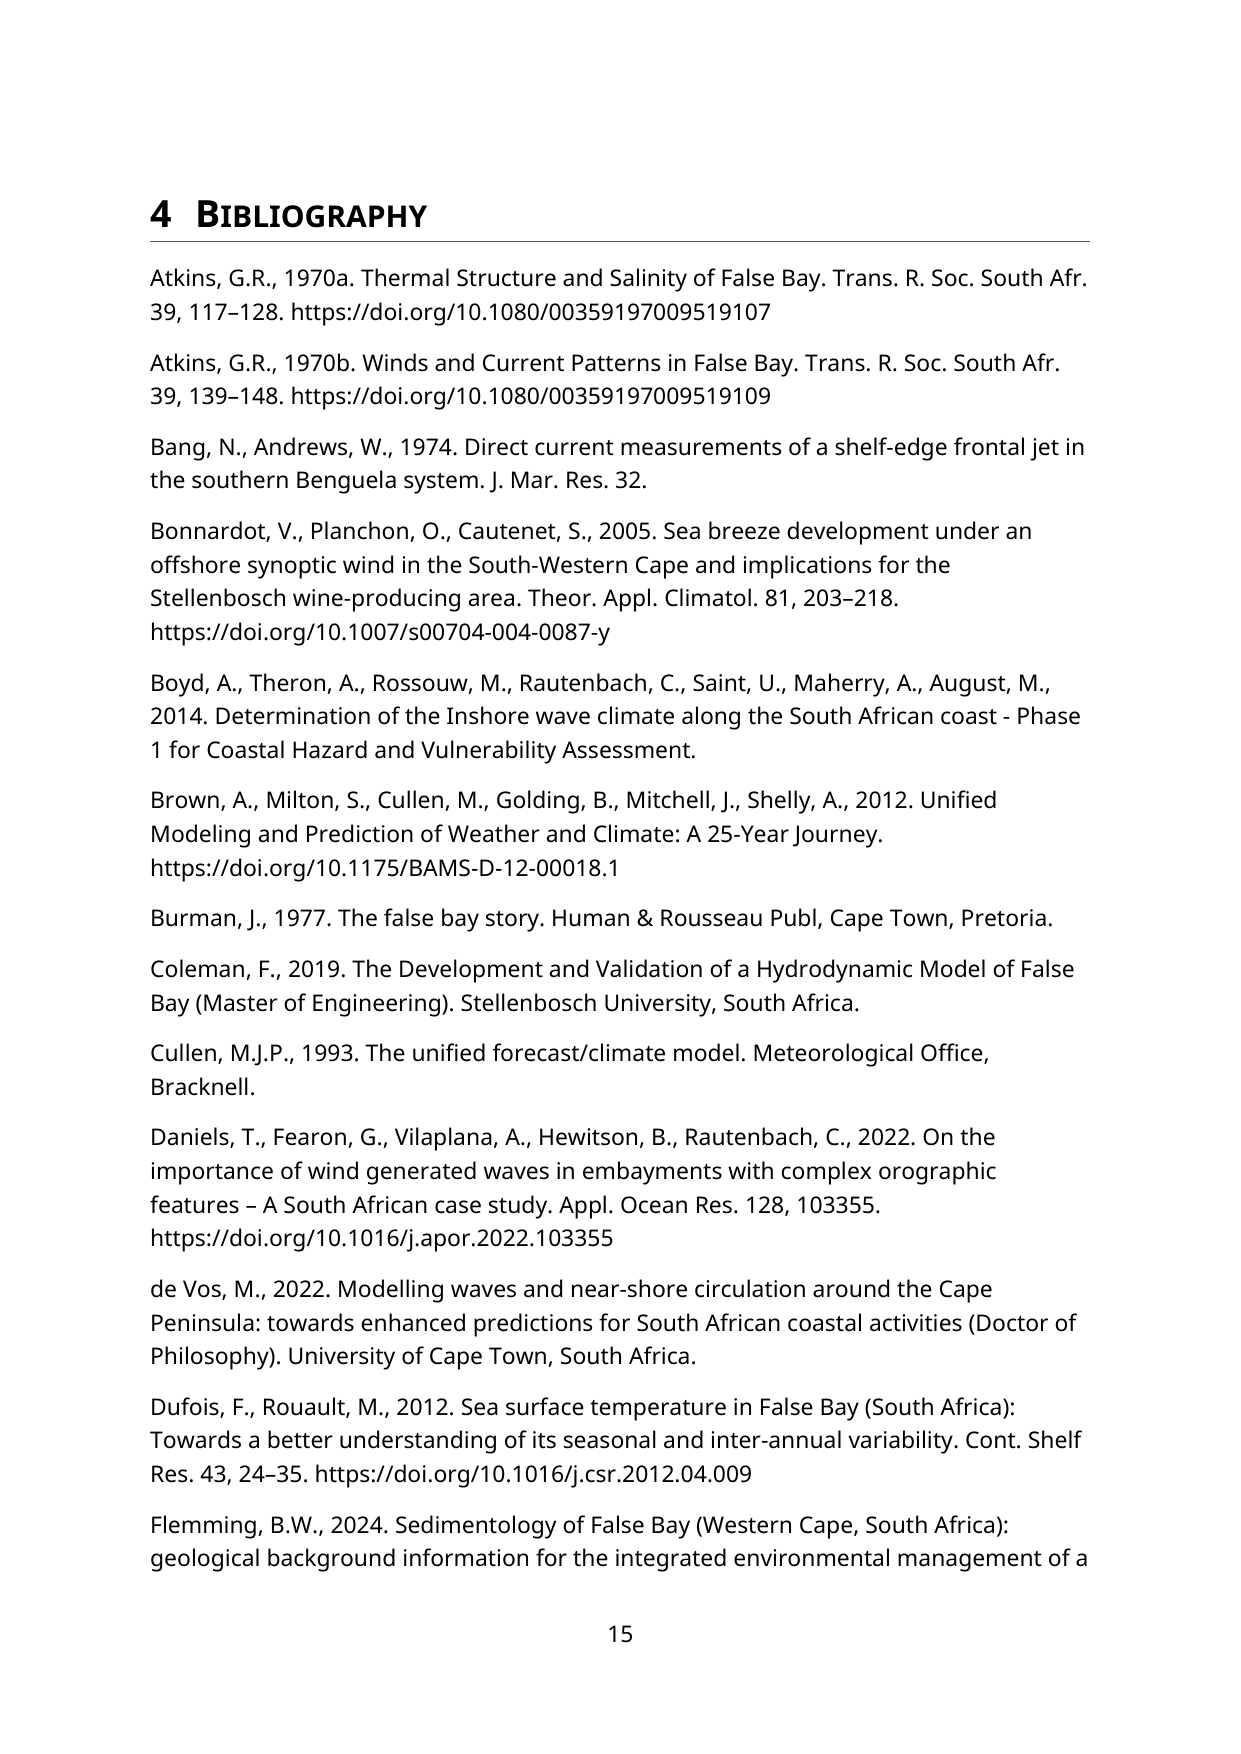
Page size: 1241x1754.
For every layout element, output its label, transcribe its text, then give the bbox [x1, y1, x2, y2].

text Burman, J., 1977. The false bay story. Human & Rousseau Publ, Cape Town, Pretoria. [150, 902, 1090, 934]
text Atkins, G.R., 1970a. Thermal Structure and Salinity of False Bay. Trans. R. Soc. South Afr. 39, 117–128. https://doi.org/10.1080/00359197009519107 [150, 262, 1090, 327]
text Brown, A., Milton, S., Cullen, M., Golding, B., Mitchell, J., Shelly, A., 2012. Unified Modeling and Prediction of Weather and Climate: A 25-Year Journey. https://doi.org/10.1175/BAMS-D-12-00018.1 [150, 784, 1090, 883]
text Coleman, F., 2019. The Development and Validation of a Hydrodynamic Model of False Bay (Master of Engineering). Stellenbosch University, South Africa. [150, 953, 1090, 1018]
text de Vos, M., 2022. Modelling waves and near-shore circulation around the Cape Peninsula: towards enhanced predictions for South African coastal activities (Doctor of Philosophy). University of Cape Town, South Africa. [150, 1273, 1090, 1372]
text Dufois, F., Rouault, M., 2012. Sea surface temperature in False Bay (South Africa): Towards a better understanding of its seasonal and inter-annual variability. Cont. Shelf Res. 43, 24–35. https://doi.org/10.1016/j.csr.2012.04.009 [150, 1391, 1090, 1489]
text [150, 1509, 1090, 1574]
text Boyd, A., Theron, A., Rossouw, M., Rautenbach, C., Saint, U., Maherry, A., August, M., 2014. Determination of the Inshore wave climate along the South African coast - Phase 1 for Coastal Hazard and Vulnerability Assessment. [150, 667, 1090, 765]
text Daniels, T., Fearon, G., Vilaplana, A., Hewitson, B., Rautenbach, C., 2022. On the importance of wind generated waves in embayments with complex orographic features – A South African case study. Appl. Ocean Res. 128, 103355. https://doi.org/10.1016/j.apor.2022.103355 [150, 1121, 1090, 1254]
text Bonnardot, V., Planchon, O., Cautenet, S., 2005. Sea breeze development under an offshore synoptic wind in the South-Western Cape and implications for the Stellenbosch wine-producing area. Theor. Appl. Climatol. 81, 203–218. https://doi.org/10.1007/s00704-004-0087-y [150, 515, 1090, 647]
text Atkins, G.R., 1970b. Winds and Current Patterns in False Bay. Trans. R. Soc. South Afr. 39, 139–148. https://doi.org/10.1080/00359197009519109 [150, 347, 1090, 412]
text Cullen, M.J.P., 1993. The unified forecast/climate model. Meteorological Office, Bracknell. [150, 1037, 1090, 1102]
text Bang, N., Andrews, W., 1974. Direct current measurements of a shelf-edge frontal jet in the southern Benguela system. J. Mar. Res. 32. [150, 431, 1090, 496]
subtitle Bibliography [150, 187, 1090, 241]
